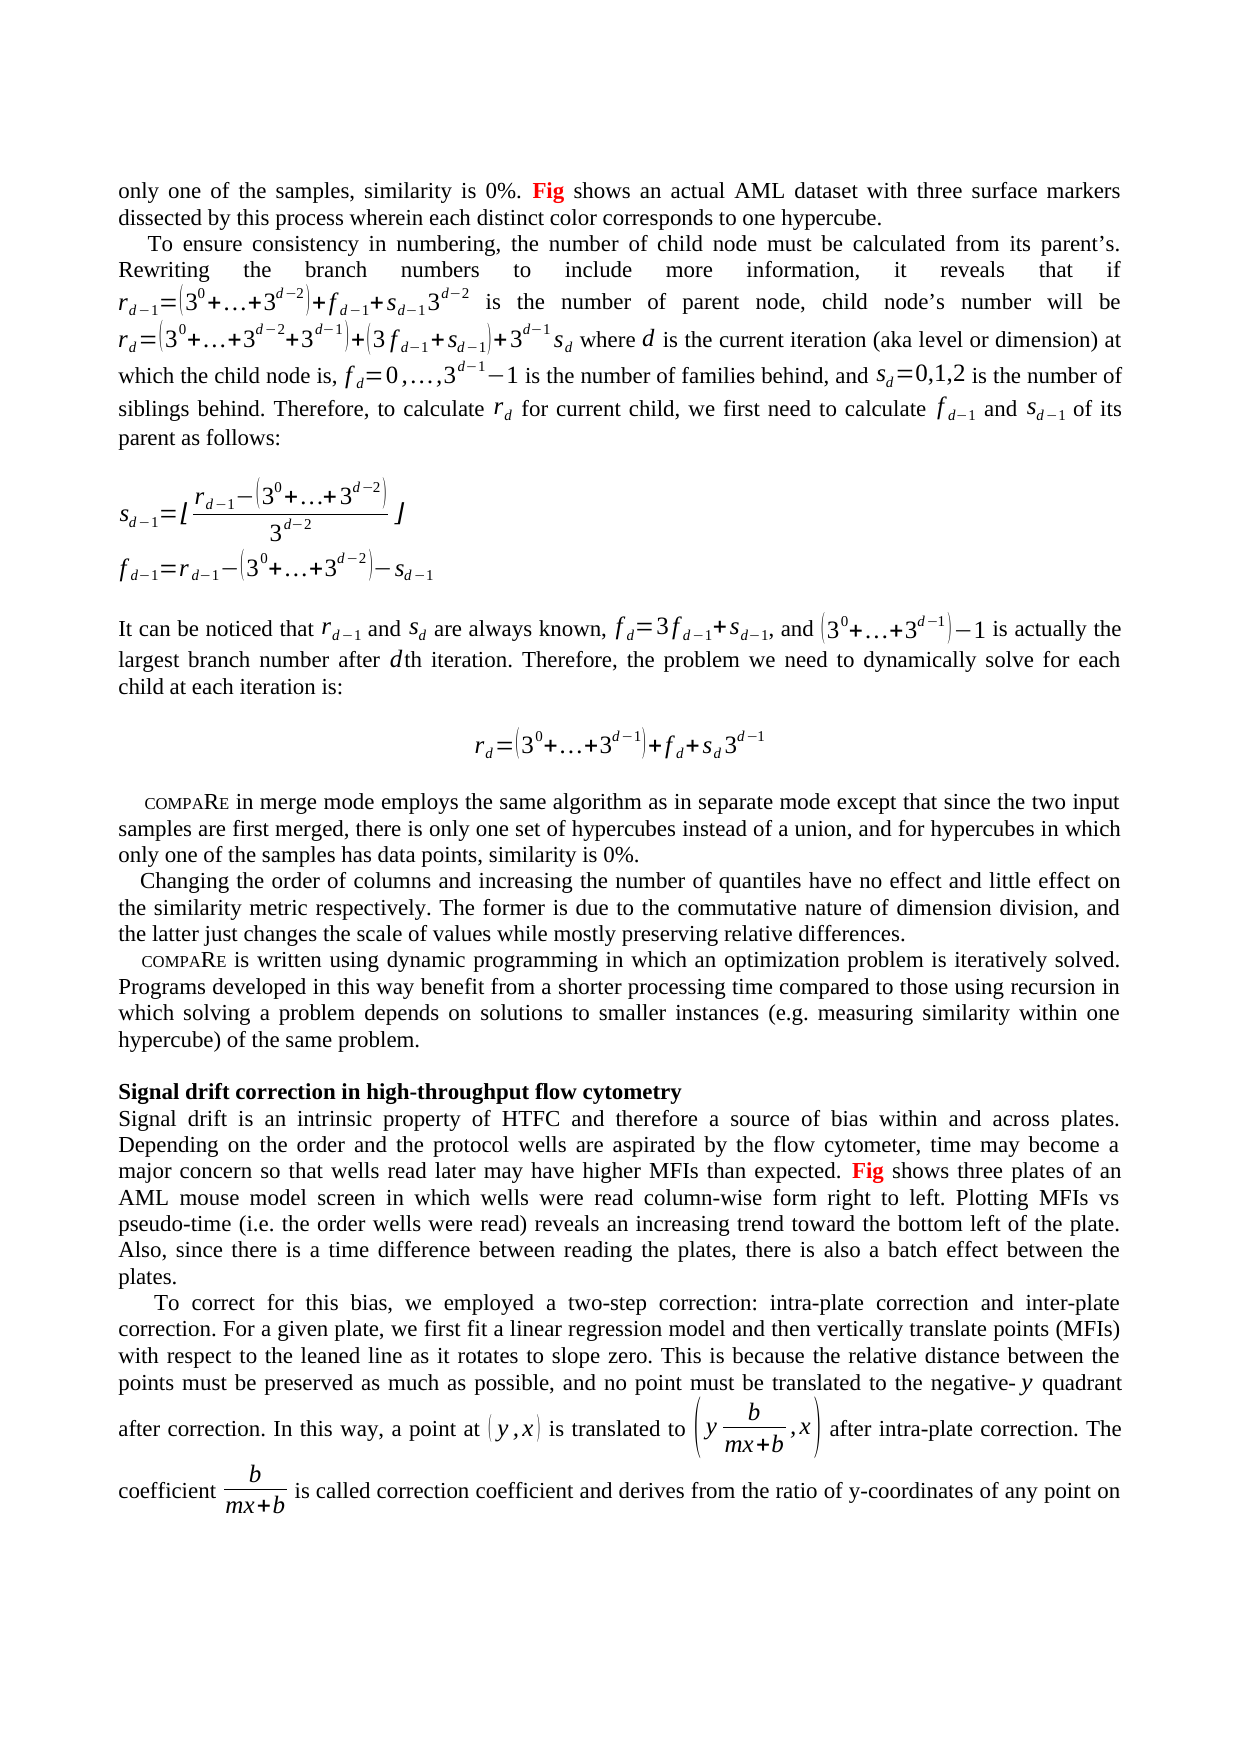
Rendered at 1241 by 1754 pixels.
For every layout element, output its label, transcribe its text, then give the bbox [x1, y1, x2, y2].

text To ensure consistency in numbering, the number of child node must be calculated from its parent’s. Rewriting the branch numbers to include more information, it reveals that if is the number of parent node, child node’s number will be where is the current iteration (aka level or dimension) at which the child node is, is the number of families behind, and is the number of siblings behind. Therefore, to calculate for current child, we first need to calculate and of its parent as follows: [118, 230, 1122, 450]
text COMPARE in merge mode employs the same algorithm as in separate mode except that since the two input samples are first merged, there is only one set of hypercubes instead of a union, and for hypercubes in which only one of the samples has data points, similarity is 0%. [118, 788, 1122, 867]
text Changing the order of columns and increasing the number of quantiles have no effect and little effect on the similarity metric respectively. The former is due to the commutative nature of dimension division, and the latter just changes the scale of values while mostly preserving relative differences. [118, 867, 1122, 947]
text Signal drift is an intrinsic property of HTFC and therefore a source of bias within and across plates. Depending on the order and the protocol wells are aspirated by the flow cytometer, time may become a major concern so that wells read later may have higher MFIs than expected. Fig shows three plates of an AML mouse model screen in which wells were read column-wise form right to left. Plotting MFIs vs pseudo-time (i.e. the order wells were read) reveals an increasing trend toward the bottom left of the plate. Also, since there is a time difference between reading the plates, there is also a batch effect between the plates. [118, 1105, 1122, 1289]
text COMPARE is written using dynamic programming in which an optimization problem is iteratively solved. Programs developed in this way benefit from a shorter processing time compared to those using recursion in which solving a problem depends on solutions to smaller instances (e.g. measuring similarity within one hypercube) of the same problem. [118, 947, 1122, 1052]
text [118, 177, 1122, 230]
text Signal drift correction in high-throughput flow cytometry [118, 1078, 1122, 1105]
text It can be noticed that and are always known, , and is actually the largest branch number after th iteration. Therefore, the problem we need to dynamically solve for each child at each iteration is: [118, 611, 1122, 699]
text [118, 1289, 1122, 1520]
